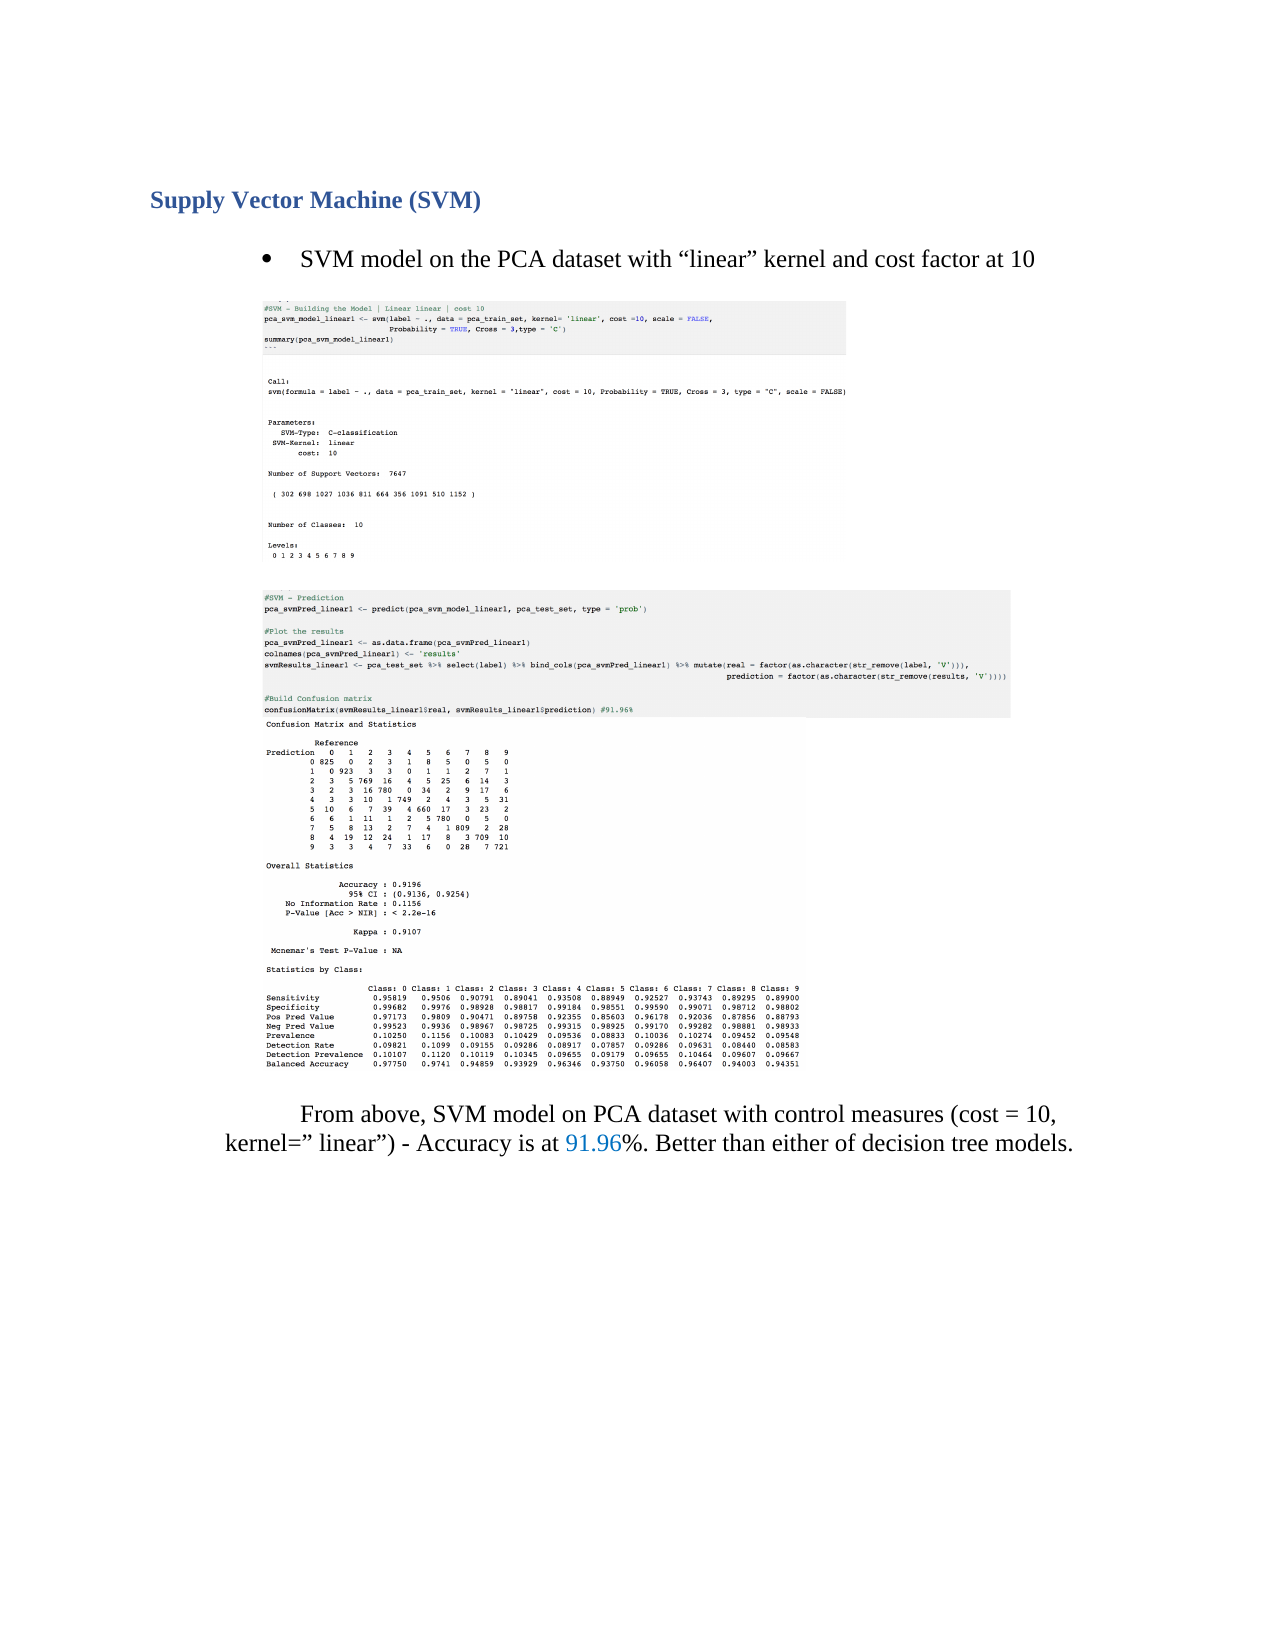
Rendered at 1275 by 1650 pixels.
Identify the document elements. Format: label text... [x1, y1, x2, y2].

list SVM model on the PCA dataset with “linear” kernel and cost factor at 10 [262, 244, 1125, 273]
picture [262, 590, 1011, 1071]
text From above, SVM model on PCA dataset with control measures (cost = 10, kernel=” linear”) - Accuracy is at 91.96%. Better than either of decision tree models. [225, 1099, 1125, 1157]
picture [262, 301, 847, 562]
subtitle Supply Vector Machine (SVM) [150, 185, 1125, 213]
